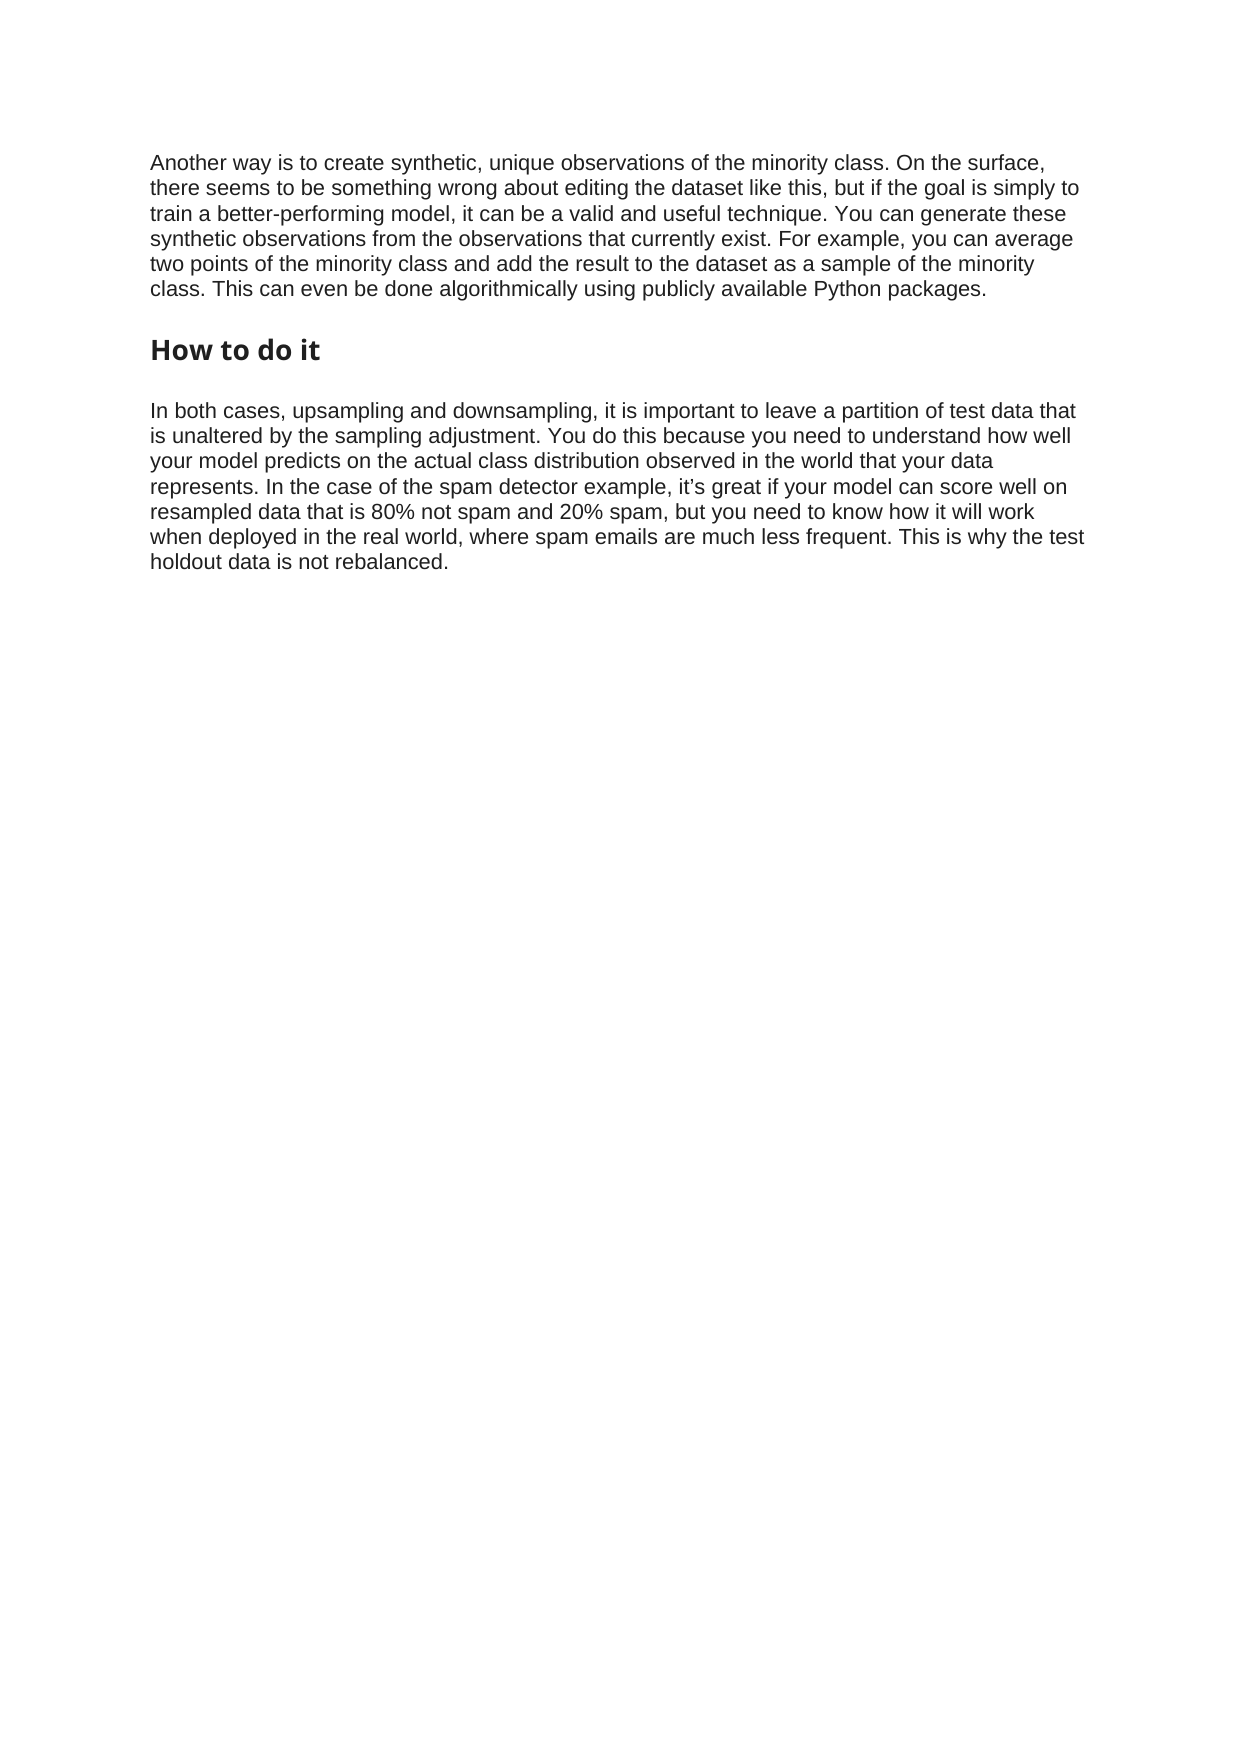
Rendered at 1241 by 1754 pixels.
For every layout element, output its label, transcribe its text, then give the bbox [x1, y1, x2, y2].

text Another way is to create synthetic, unique observations of the minority class. On the surface, there seems to be something wrong about editing the dataset like this, but if the goal is simply to train a better-performing model, it can be a valid and useful technique. You can generate these synthetic observations from the observations that currently exist. For example, you can average two points of the minority class and add the result to the dataset as a sample of the minority class. This can even be done algorithmically using publicly available Python packages. [150, 150, 1090, 301]
text In both cases, upsampling and downsampling, it is important to leave a partition of test data that is unaltered by the sampling adjustment. You do this because you need to understand how well your model predicts on the actual class distribution observed in the world that your data represents. In the case of the spam detector example, it’s great if your model can score well on resampled data that is 80% not spam and 20% spam, but you need to know how it will work when deployed in the real world, where spam emails are much less frequent. This is why the test holdout data is not rebalanced. [150, 398, 1090, 574]
text How to do it [150, 330, 1090, 369]
